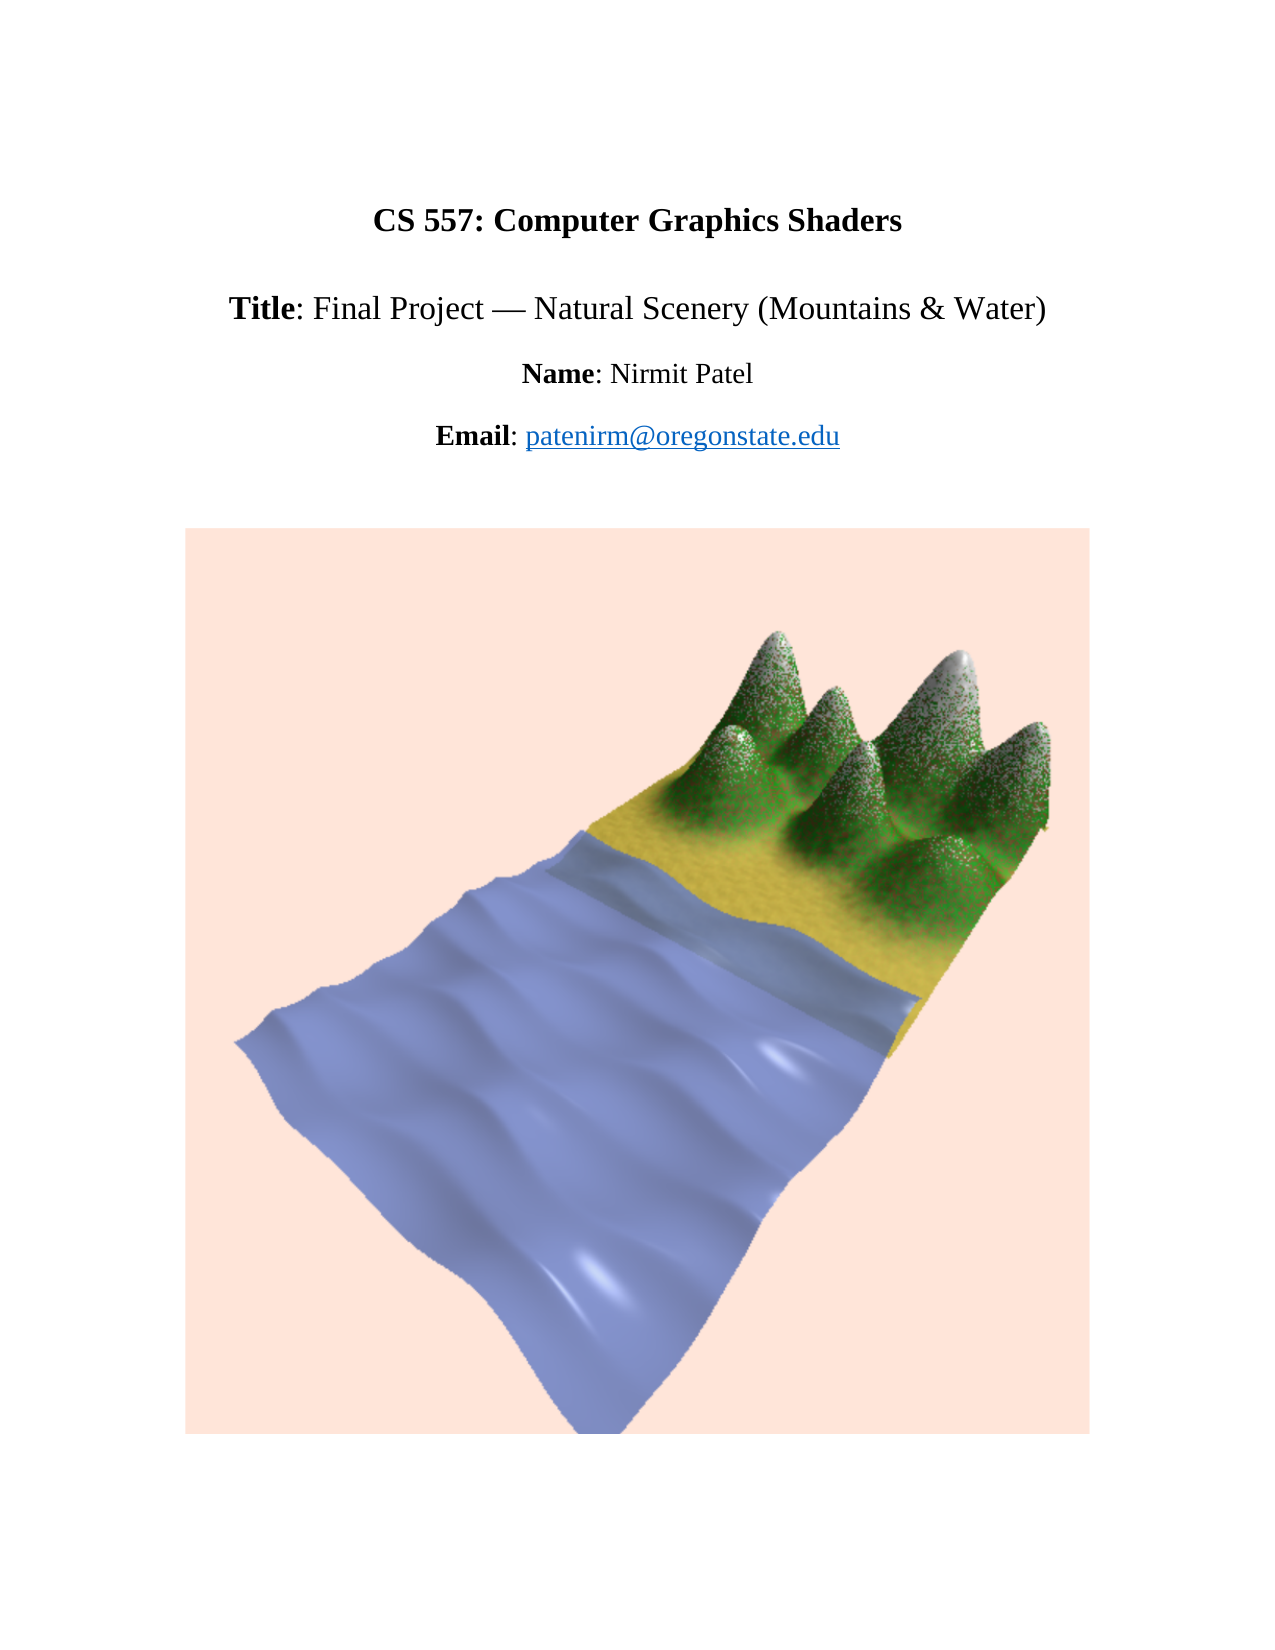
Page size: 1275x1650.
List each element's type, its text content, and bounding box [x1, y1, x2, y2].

subtitle Title: Final Project — Natural Scenery (Mountains & Water) [150, 288, 1125, 327]
text Email: patenirm@oregonstate.edu [150, 418, 1125, 452]
picture [185, 528, 1090, 1434]
subtitle CS 557: Computer Graphics Shaders [150, 200, 1125, 238]
text Name: Nirmit Patel [150, 356, 1125, 389]
